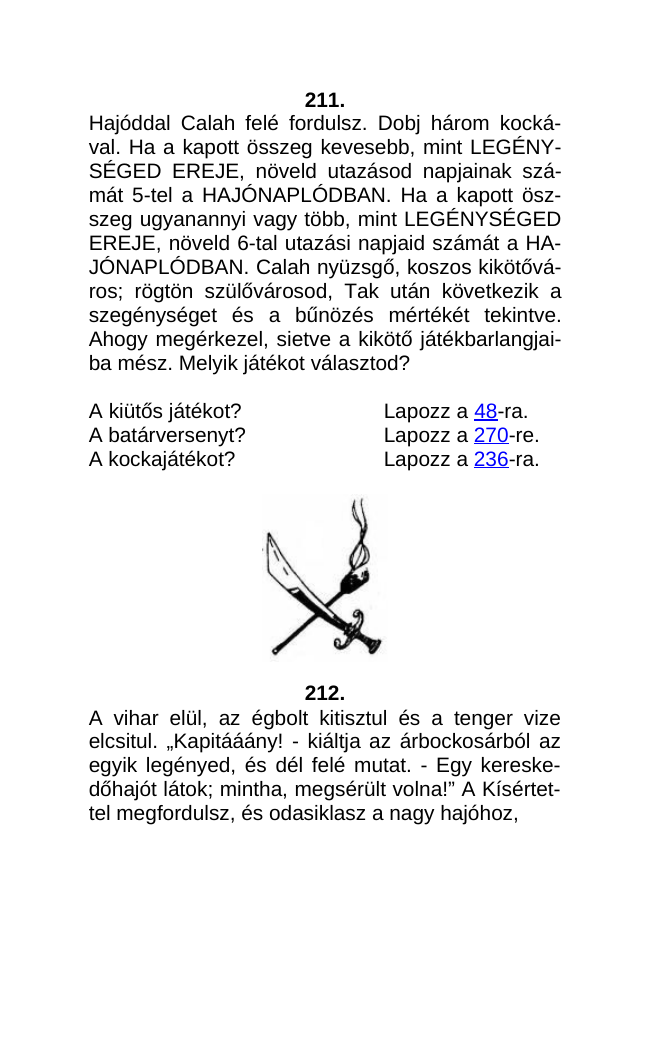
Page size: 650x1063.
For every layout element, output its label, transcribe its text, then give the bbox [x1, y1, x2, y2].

text A batárversenyt? Lapozz a 270-re. [88, 422, 622, 446]
text A vihar elül, az égbolt kitisztul és a tenger vize elcsitul. „Kapitááány! - kiáltja az árbockosárból az egyik legényed, és dél felé mutat. - Egy kereske- dőhajót látok; mintha, megsérült volna!” A Kísértet- tel megfordulsz, és odasiklasz a nagy hajóhoz, [88, 705, 561, 825]
picture [262, 494, 389, 662]
text A kockajátékot? Lapozz a 236-ra. [88, 446, 622, 470]
text A kiütős játékot? Lapozz a 48-ra. [88, 398, 622, 422]
text Hajóddal Calah felé fordulsz. Dobj három kocká- val. Ha a kapott összeg kevesebb, mint LEGÉNY- SÉGED EREJE, növeld utazásod napjainak szá- mát 5-tel a HAJÓNAPLÓDBAN. Ha a kapott ösz- szeg ugyanannyi vagy több, mint LEGÉNYSÉGED EREJE, növeld 6-tal utazási napjaid számát a HA- JÓNAPLÓDBAN. Calah nyüzsgő, koszos kikötővá- ros; rögtön szülővárosod, Tak után következik a szegénységet és a bűnözés mértékét tekintve. Ahogy megérkezel, sietve a kikötő játékbarlangjai- ba mész. Melyik játékot választod? [88, 111, 562, 374]
